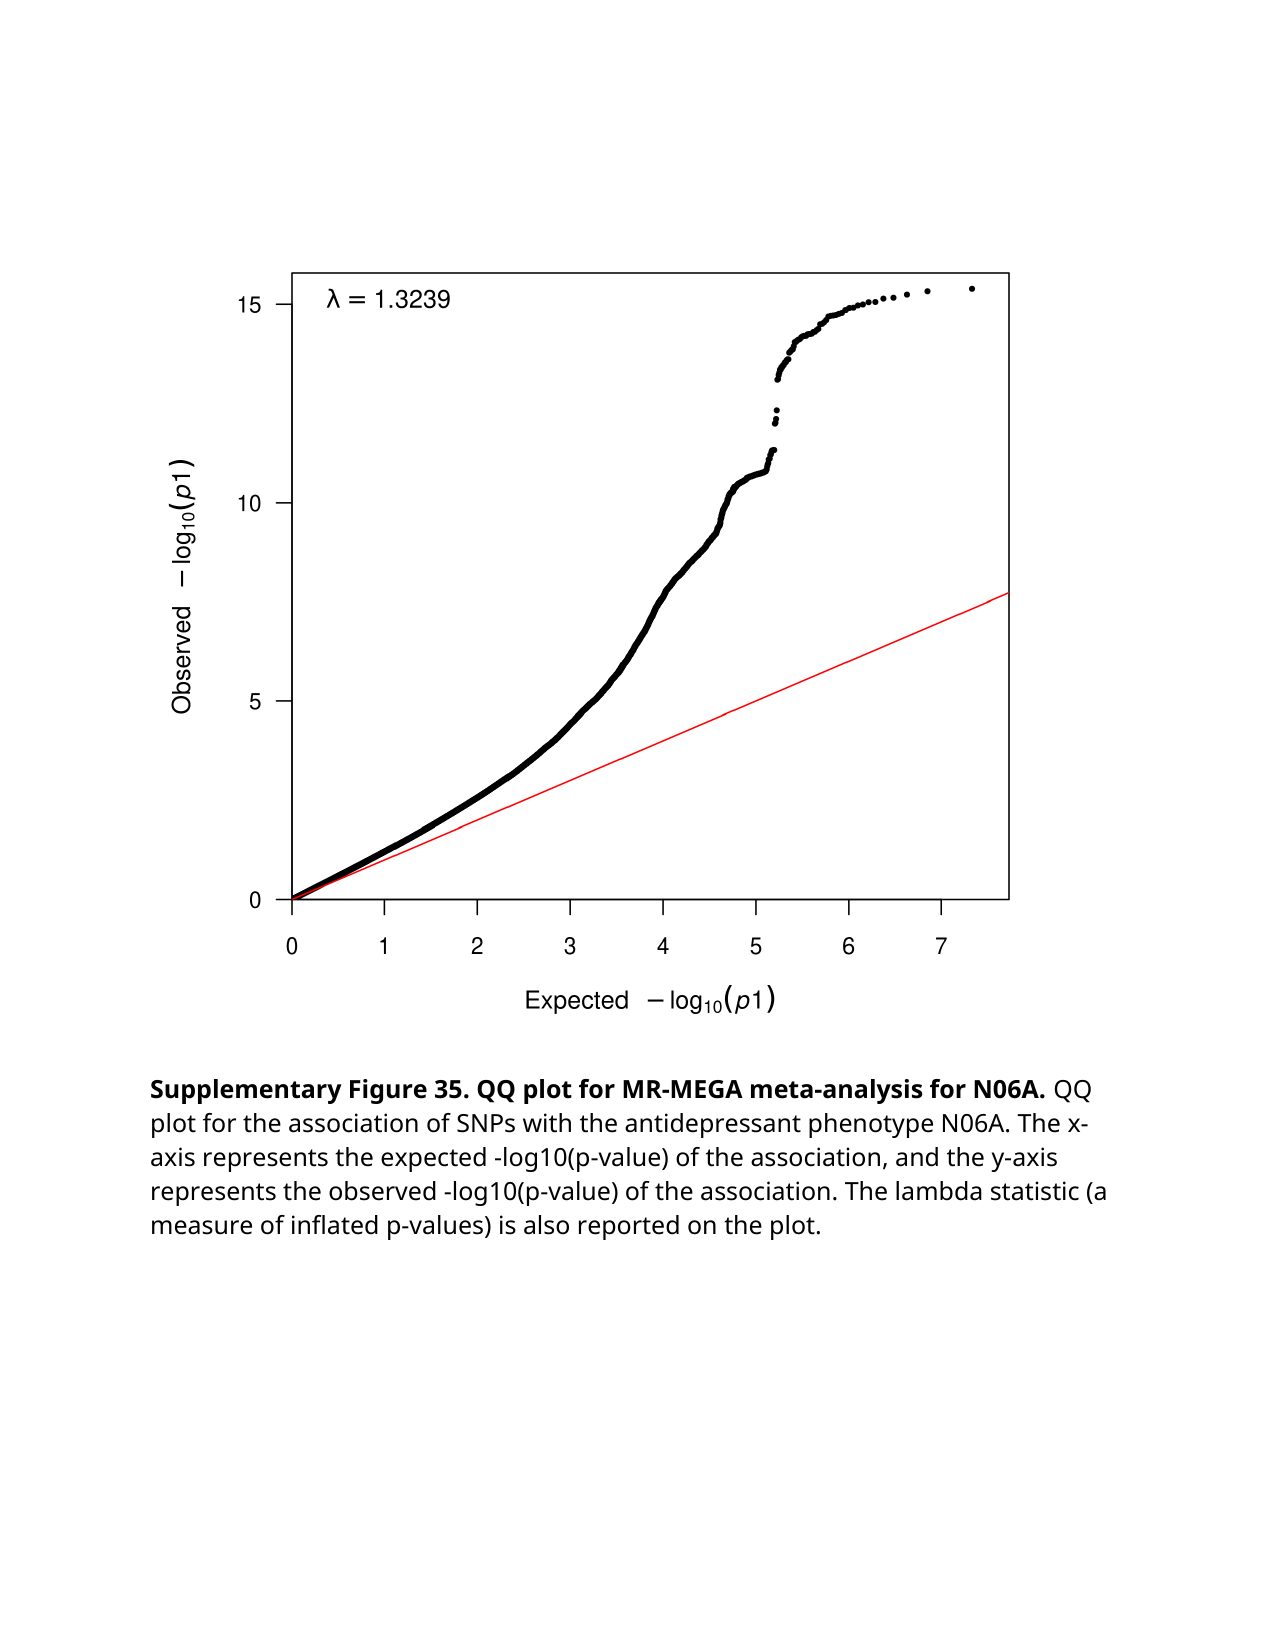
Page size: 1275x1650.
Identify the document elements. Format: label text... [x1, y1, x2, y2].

picture [168, 150, 1072, 1053]
text Supplementary Figure 35. QQ plot for MR-MEGA meta-analysis for N06A. QQ plot for the association of SNPs with the antidepressant phenotype N06A. The x-axis represents the expected -log10(p-value) of the association, and the y-axis represents the observed -log10(p-value) of the association. The lambda statistic (a measure of inflated p-values) is also reported on the plot. [150, 1072, 1125, 1242]
